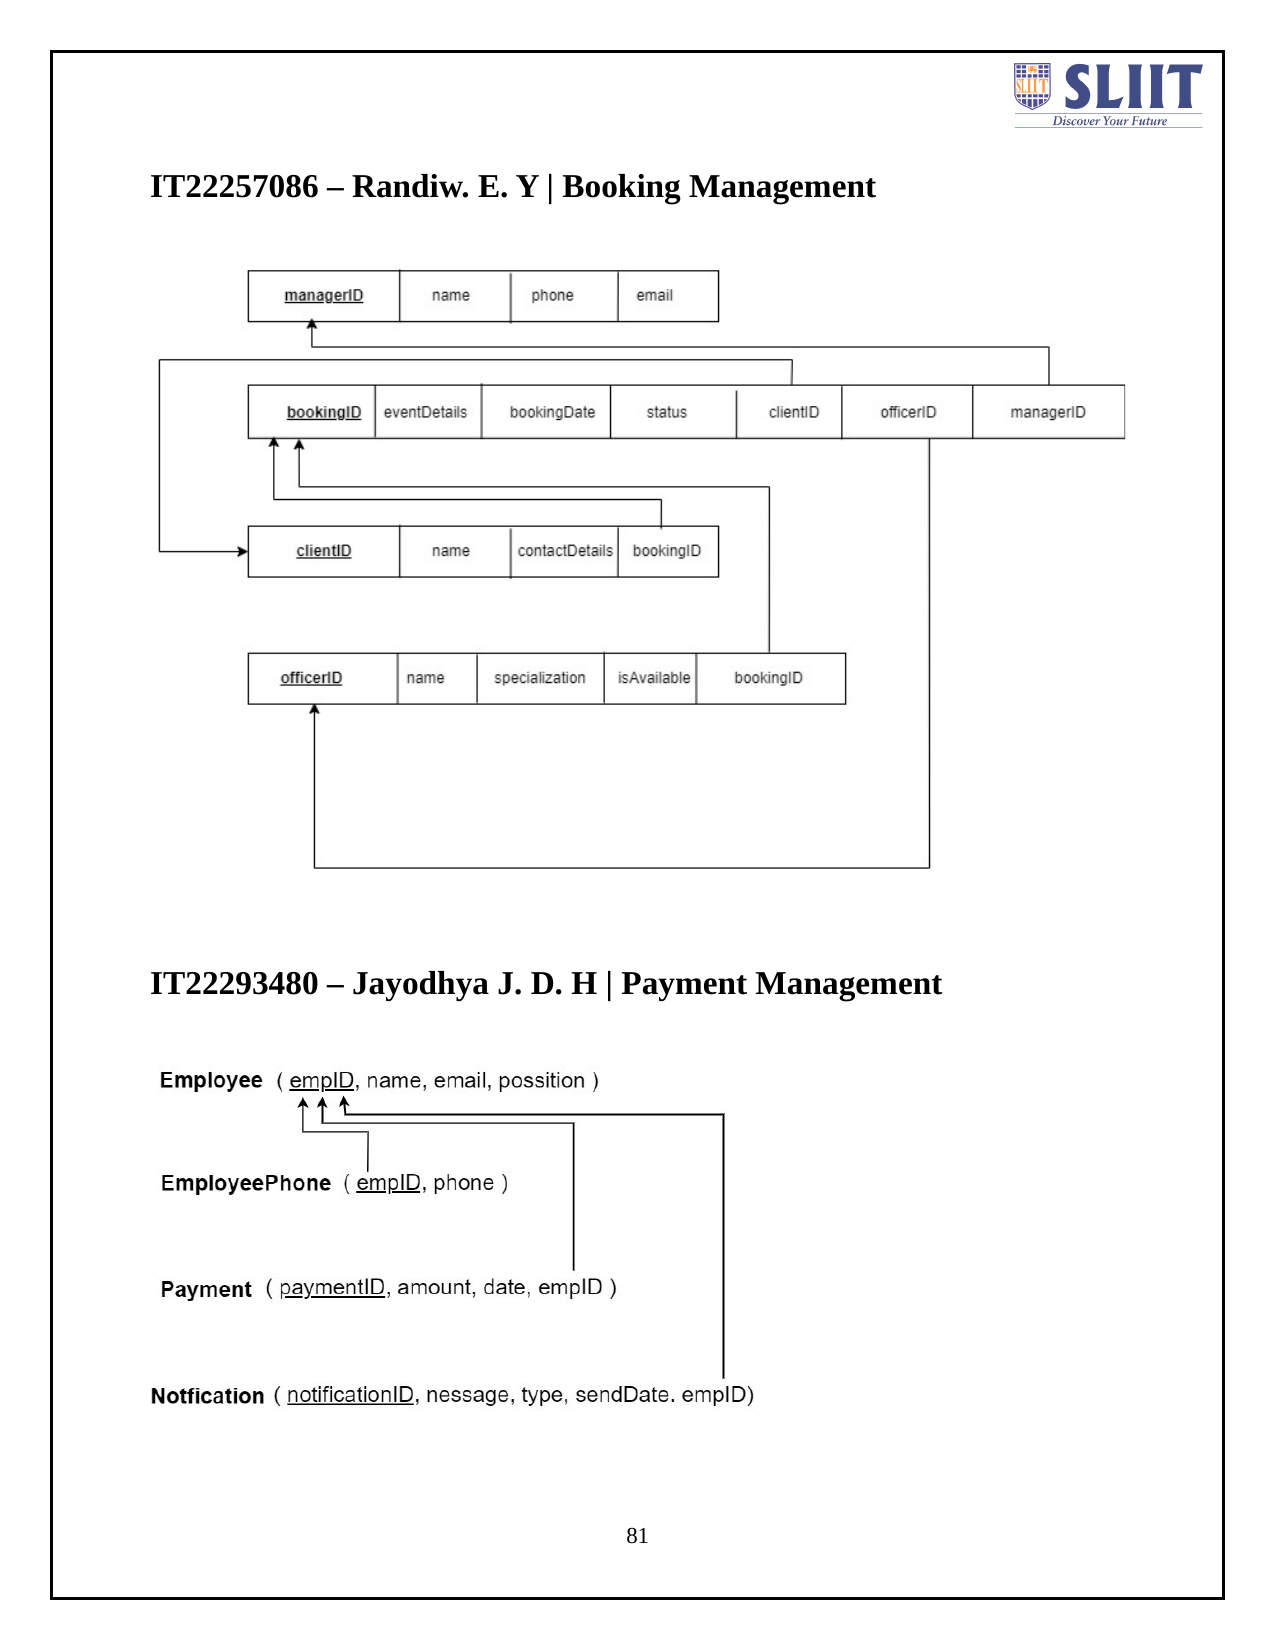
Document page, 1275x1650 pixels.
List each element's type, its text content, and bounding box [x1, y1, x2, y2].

picture [150, 1065, 1125, 1485]
subtitle IT22293480 – Jayodhya J. D. H | Payment Management [150, 963, 1125, 1001]
picture [150, 269, 1125, 879]
picture [1014, 63, 1203, 128]
subtitle IT22257086 – Randiw. E. Y | Booking Management [150, 167, 1125, 205]
